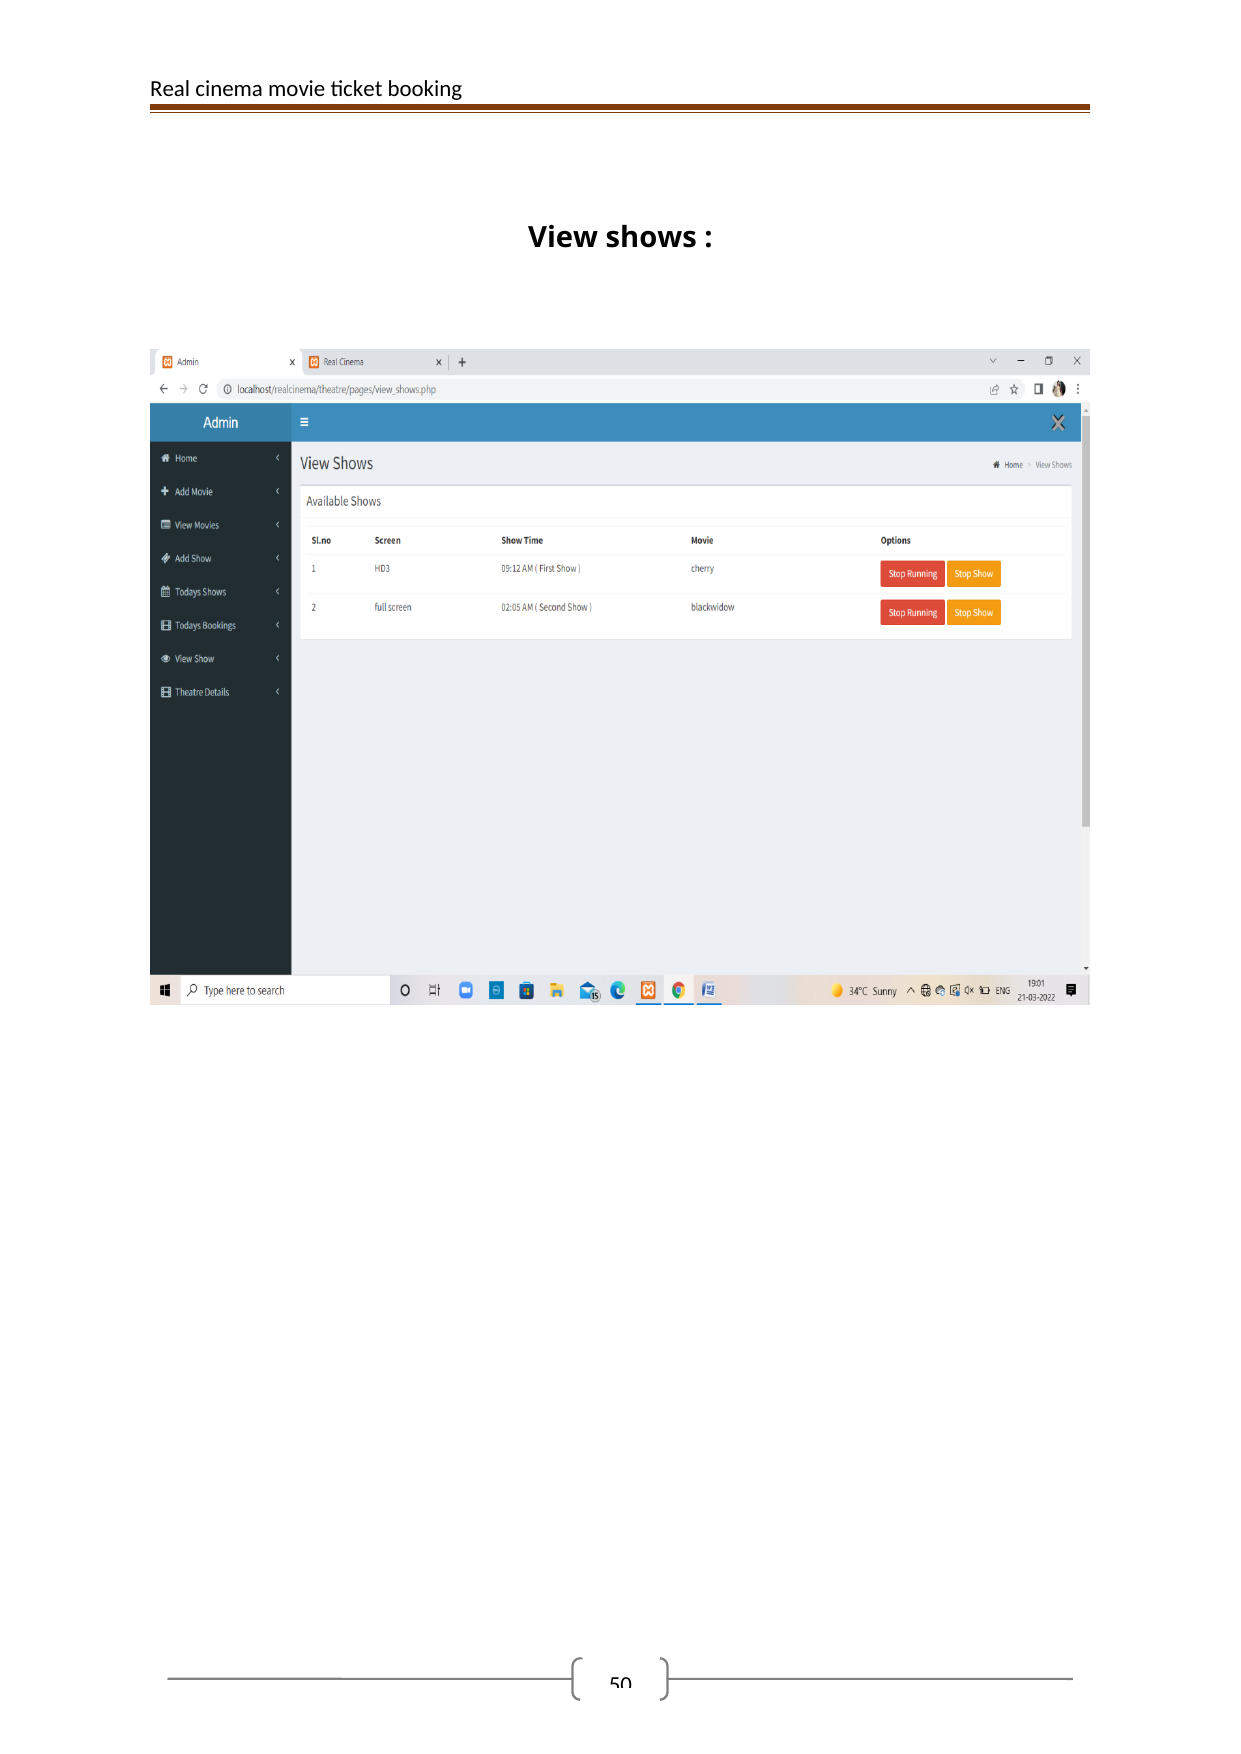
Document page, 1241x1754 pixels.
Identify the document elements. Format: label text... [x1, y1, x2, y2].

picture [150, 349, 1090, 1005]
text View shows : [150, 216, 1090, 256]
